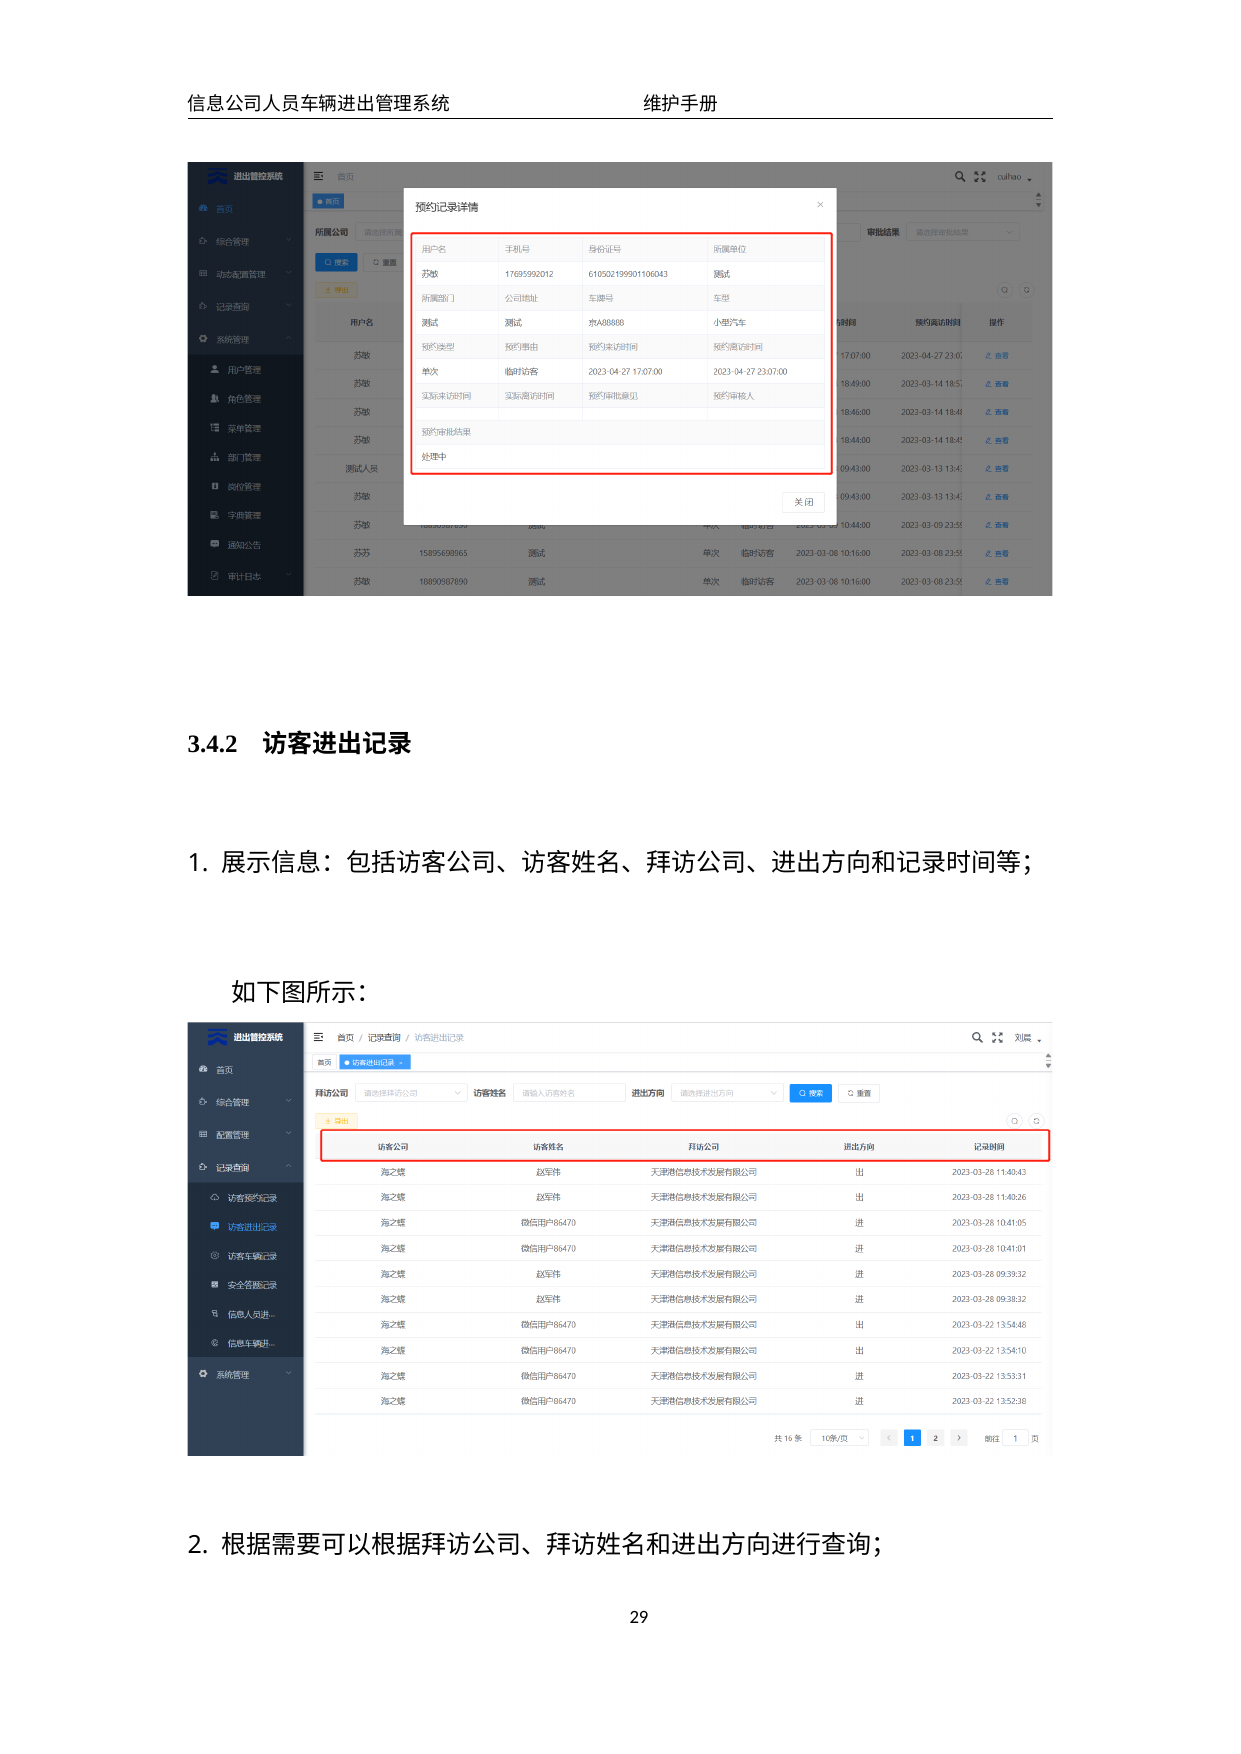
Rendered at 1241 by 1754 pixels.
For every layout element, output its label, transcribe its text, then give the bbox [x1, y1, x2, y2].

list 如下图所示： [231, 958, 1053, 1022]
picture [187, 1022, 1053, 1456]
picture [187, 162, 1053, 596]
list 1. 展示信息：包括访客公司、访客姓名、拜访公司、进出方向和记录时间等； [187, 828, 1053, 893]
list 2. 根据需要可以根据拜访公司、拜访姓名和进出方向进行查询； [187, 1510, 1053, 1575]
subtitle 访客进出记录 [187, 709, 1053, 774]
